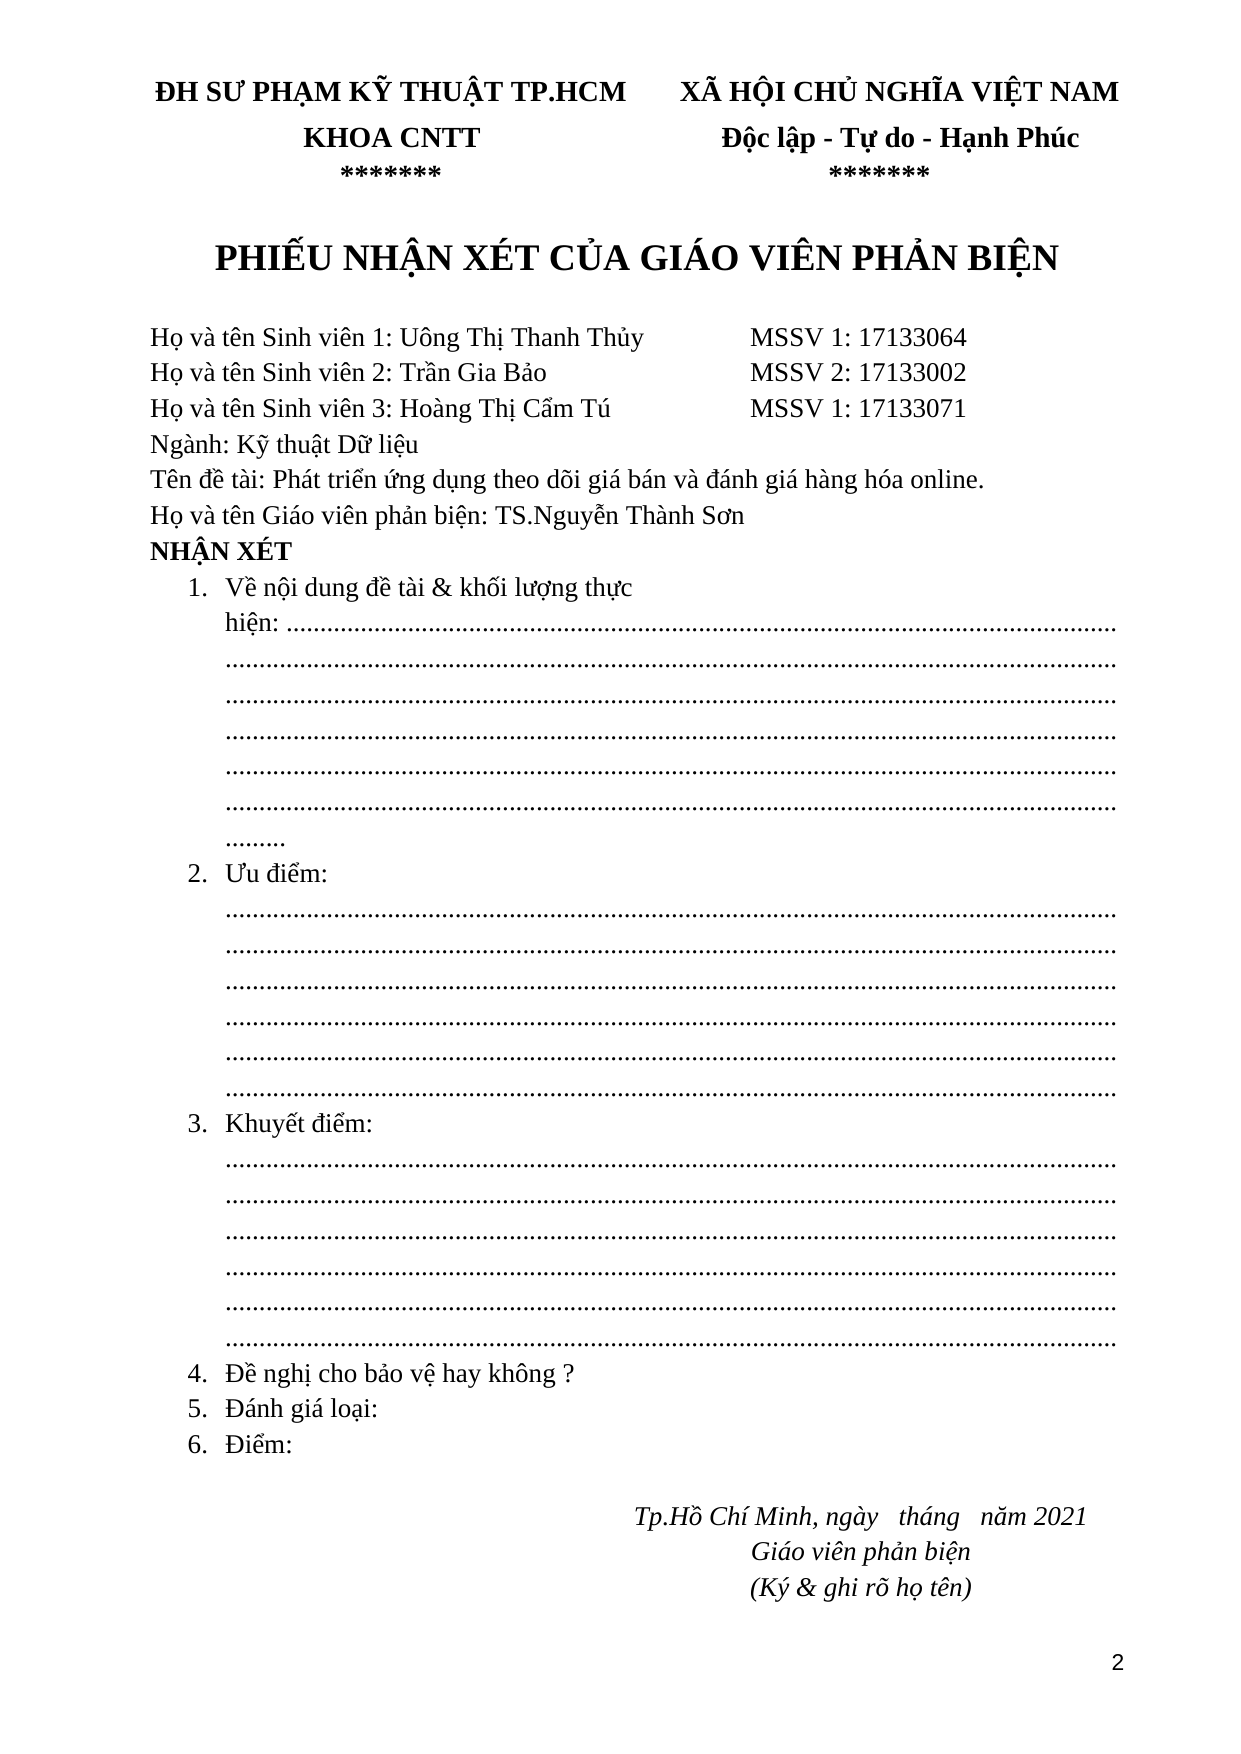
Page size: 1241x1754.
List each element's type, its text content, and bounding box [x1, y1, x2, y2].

text Giáo viên phản biện [600, 1536, 1124, 1567]
text KHOA CNTT Độc lập - Tự do - Hạnh Phúc [150, 120, 1124, 153]
list Khuyết điểm: [187, 1107, 1124, 1138]
list Đánh giá loại: [187, 1393, 1124, 1424]
text Họ và tên Sinh viên 2: Trần Gia Bảo MSSV 2: 17133002 [150, 356, 1124, 388]
list Đề nghị cho bảo vệ hay không ? [187, 1357, 1124, 1388]
text Tp.Hồ Chí Minh, ngày tháng năm 2021 [600, 1500, 1124, 1531]
text PHIẾU NHẬN XÉT CỦA GIÁO VIÊN PHẢN BIỆN [150, 235, 1124, 278]
text (Ký & ghi rõ họ tên) [600, 1571, 1124, 1602]
text ******* ******* [150, 158, 1124, 192]
text Họ và tên Sinh viên 1: Uông Thị Thanh Thủy MSSV 1: 17133064 [150, 321, 1124, 352]
list Điểm: [187, 1428, 1124, 1459]
text Tên đề tài: Phát triển ứng dụng theo dõi giá bán và đánh giá hàng hóa online. [150, 464, 1124, 495]
subtitle ĐH SƯ PHẠM KỸ THUẬT TP.HCM XÃ HỘI CHỦ NGHĨA VIỆT NAM [150, 74, 1124, 107]
text Ngành: Kỹ thuật Dữ liệu [150, 428, 1124, 459]
text Họ và tên Sinh viên 3: Hoàng Thị Cẩm Tú MSSV 1: 17133071 [150, 392, 1124, 423]
text ........................................................................................................................................................................................................................................................................................................................................................................................................................................................................................................................................................................................................................................................................................................................................................................................................................ [225, 892, 1124, 1102]
text ........................................................................................................................................................................................................................................................................................................................................................................................................................................................................................................................................................................................................................................................................................................................................................................................................................ [225, 1142, 1124, 1352]
text Họ và tên Giáo viên phản biện: TS.Nguyễn Thành Sơn [150, 499, 1124, 531]
list Về nội dung đề tài & khối lượng thực hiện: ........................................................................................................................................................................................................................................................................................................................................................................................................................................................................................................................................................................................................................................................................................................................................................................................................................ [187, 571, 1124, 852]
text NHẬN XÉT [150, 535, 1124, 566]
list Ưu điểm: [187, 857, 1124, 888]
